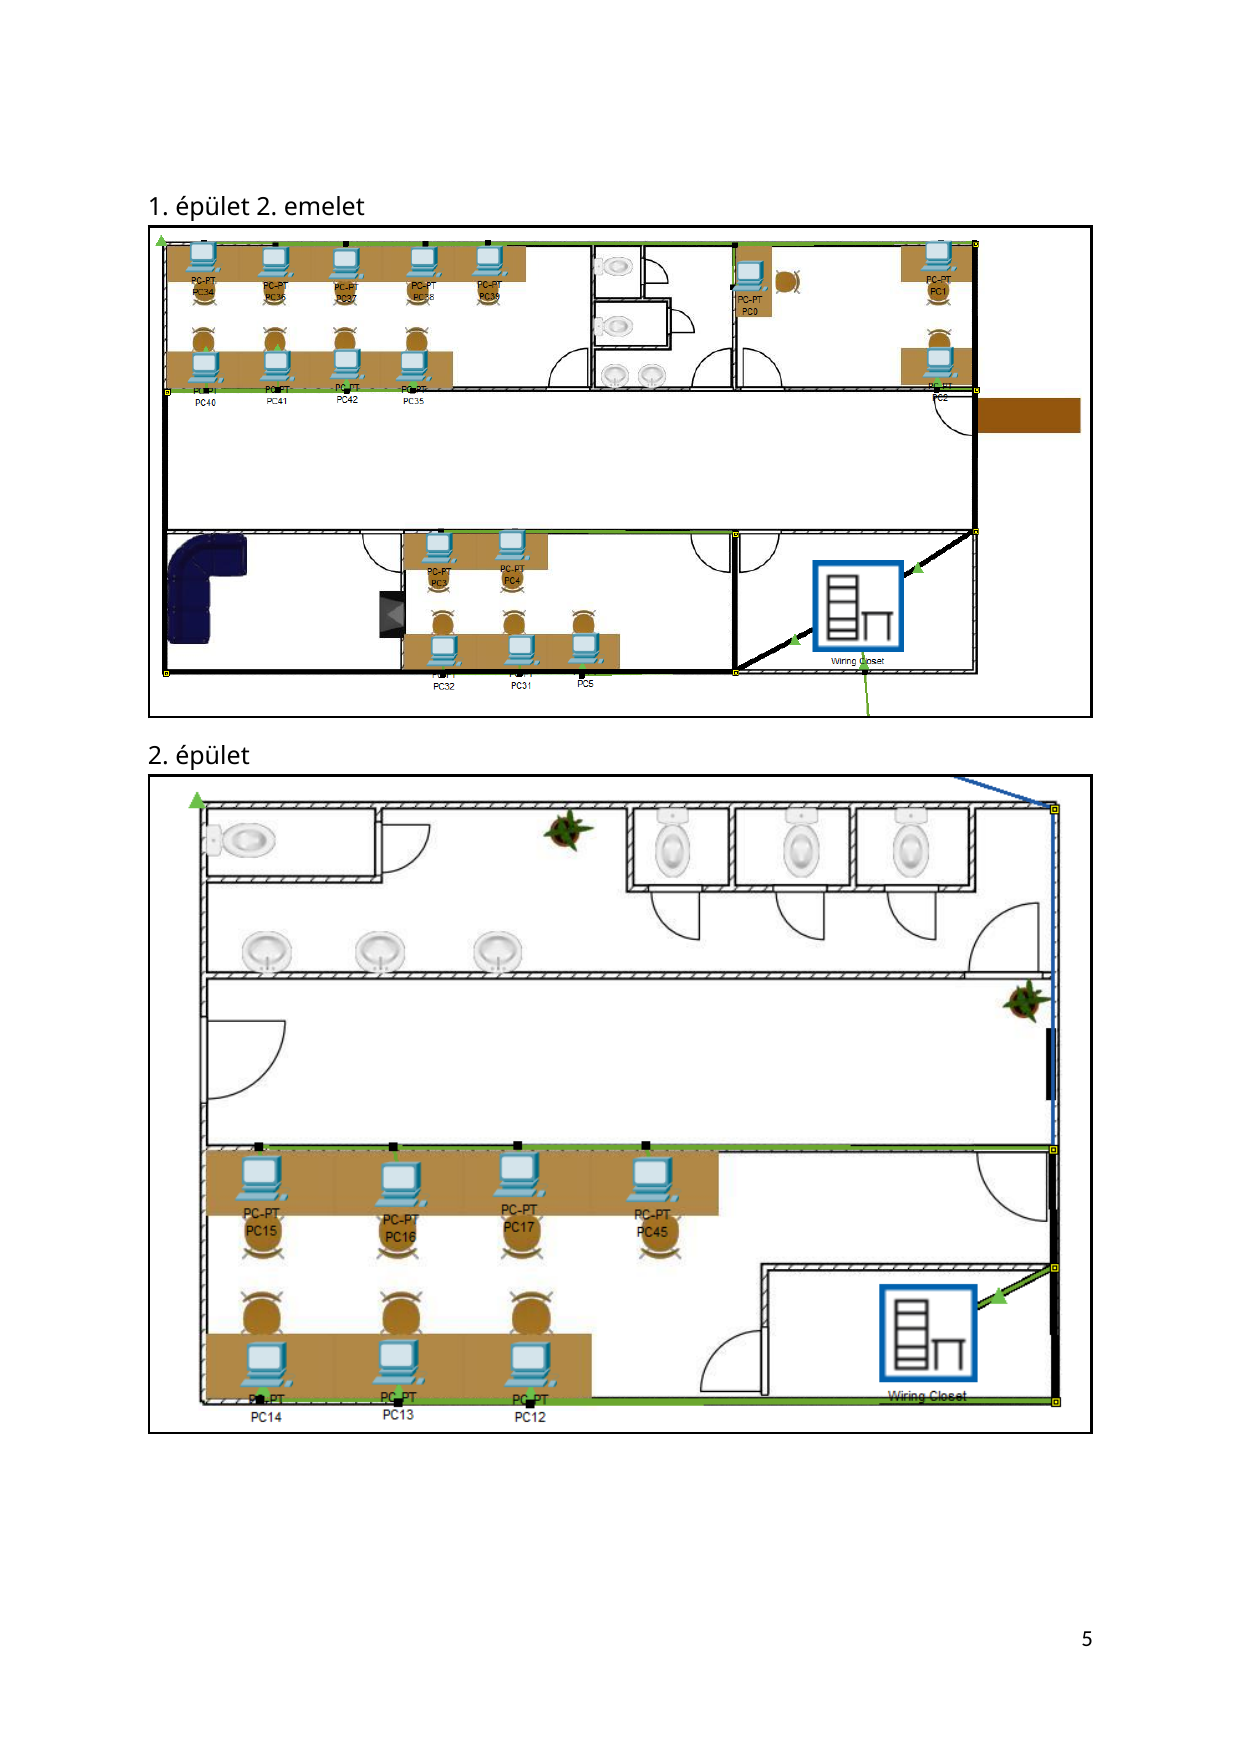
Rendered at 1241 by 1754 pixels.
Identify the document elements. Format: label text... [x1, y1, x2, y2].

subtitle 2. épület [148, 737, 1093, 771]
picture [150, 777, 1090, 1432]
picture [150, 228, 1090, 716]
subtitle 1. épület 2. emelet [148, 188, 1093, 223]
